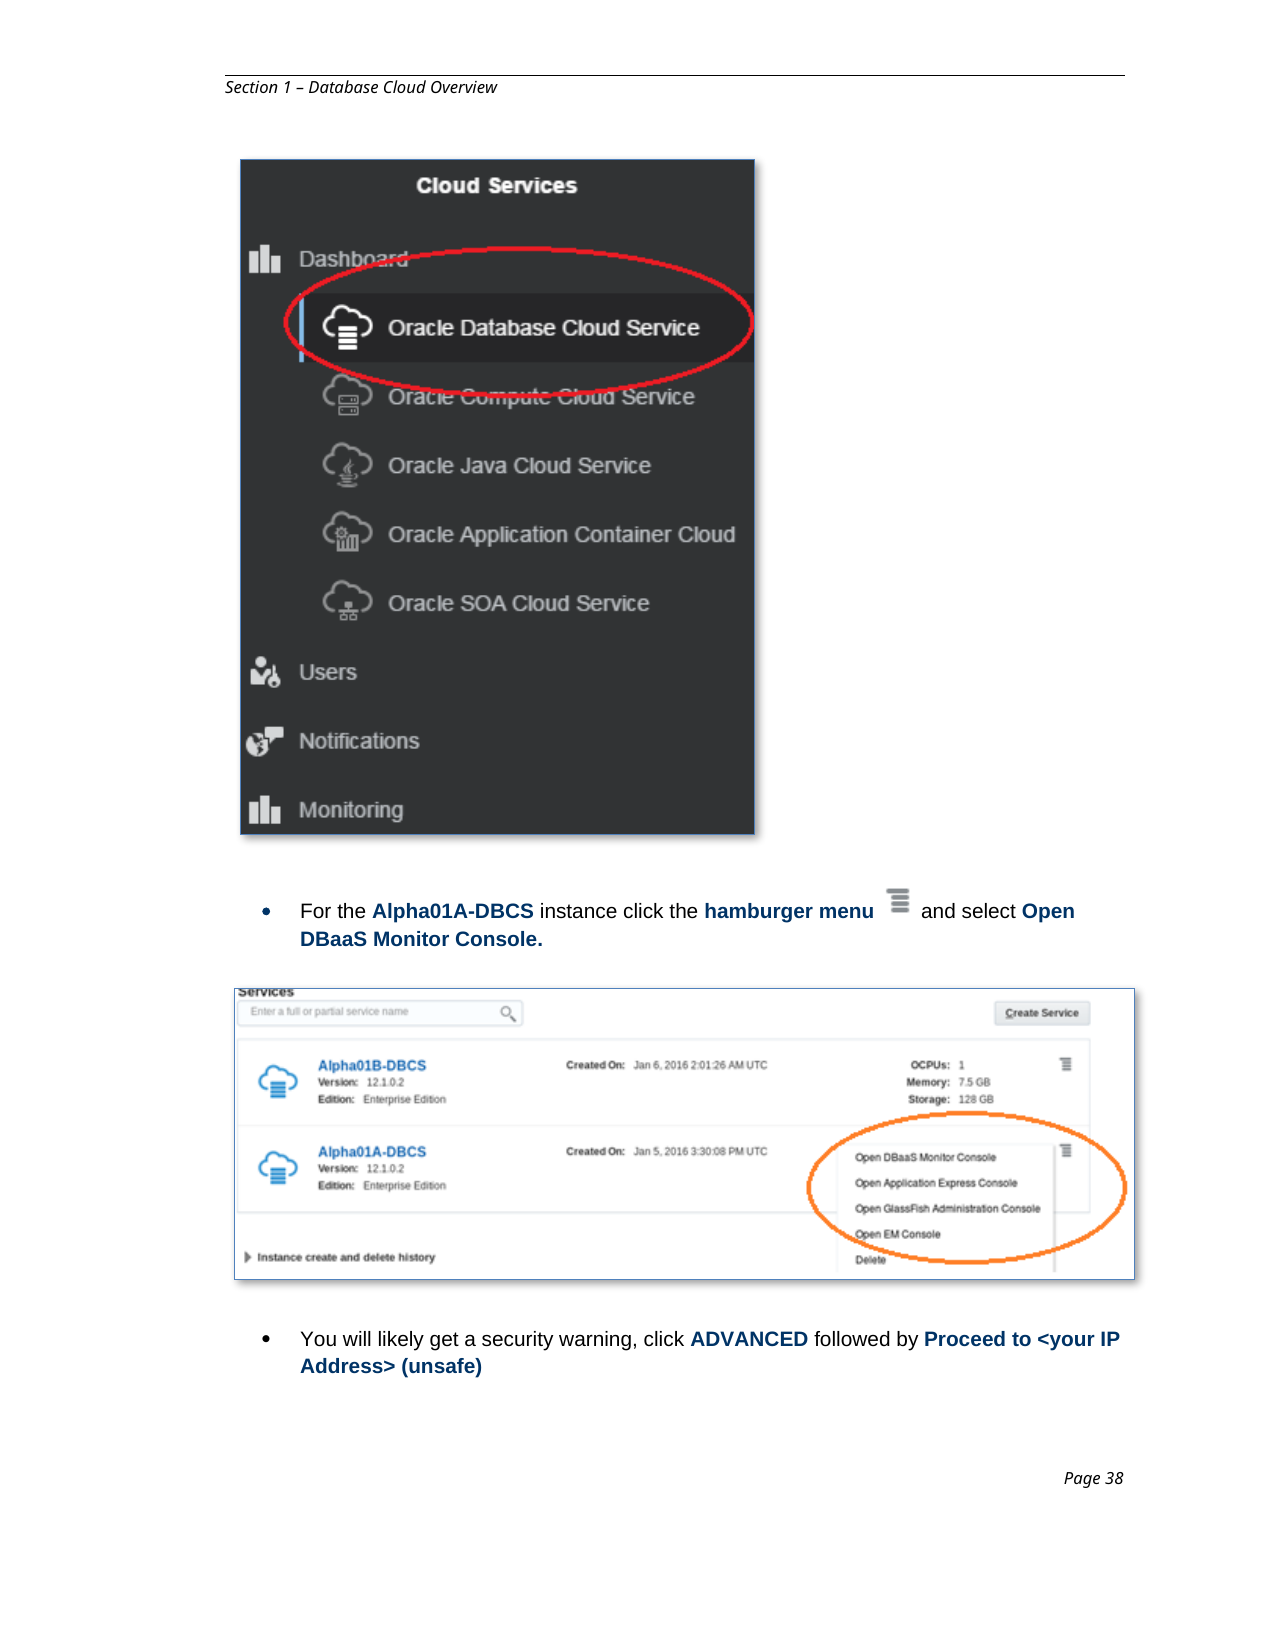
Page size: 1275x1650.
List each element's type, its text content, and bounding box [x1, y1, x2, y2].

picture [880, 881, 915, 919]
picture [235, 989, 1134, 1279]
picture [241, 160, 754, 834]
list You will likely get a security warning, click ADVANCED followed by Proceed to <your IP Address> (unsafe) [262, 1327, 1125, 1378]
list For the Alpha01A-DBCS instance click the hamburger menu and select Open DBaaS Monitor Console. [262, 882, 1125, 951]
